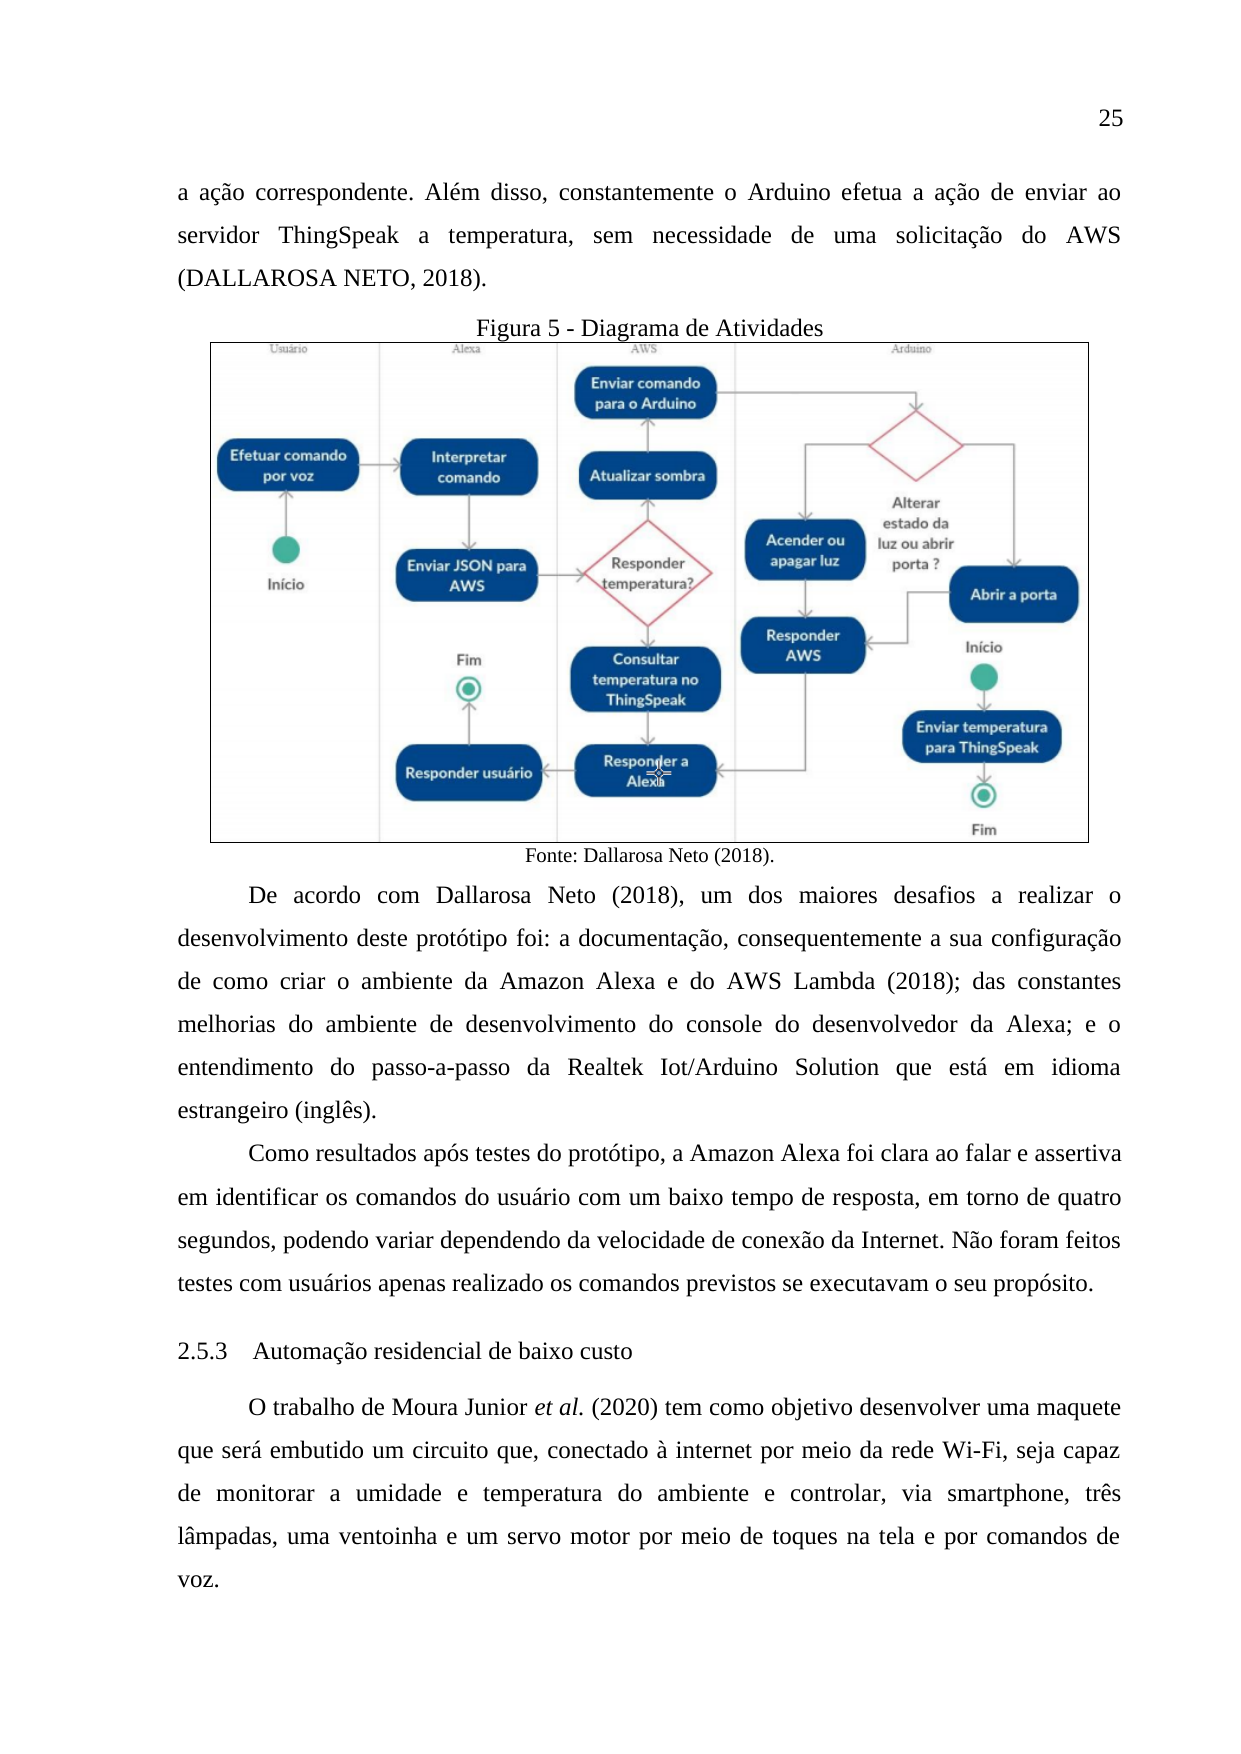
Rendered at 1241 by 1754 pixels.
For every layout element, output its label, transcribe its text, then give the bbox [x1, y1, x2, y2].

text Como resultados após testes do protótipo, a Amazon Alexa foi clara ao falar e assertiva em identificar os comandos do usuário com um baixo tempo de resposta, em torno de quatro segundos, podendo variar dependendo da velocidade de conexão da Internet. Não foram feitos testes com usuários apenas realizado os comandos previstos se executavam o seu propósito. [177, 1138, 1122, 1297]
text Fonte: Dallarosa Neto (2018). [177, 843, 1122, 867]
picture [211, 343, 1088, 842]
text O trabalho de Moura Junior et al. (2020) tem como objetivo desenvolver uma maquete que será embutido um circuito que, conectado à internet por meio da rede Wi-Fi, seja capaz de monitorar a umidade e temperatura do ambiente e controlar, via smartphone, três lâmpadas, uma ventoinha e um servo motor por meio de toques na tela e por comandos de voz. [177, 1392, 1122, 1593]
subtitle Automação residencial de baixo custo [177, 1336, 1122, 1365]
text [177, 177, 1122, 292]
text Figura - Diagrama de Atividades [177, 313, 1122, 342]
text De acordo com Dallarosa Neto (2018), um dos maiores desafios a realizar o desenvolvimento deste protótipo foi: a documentação, consequentemente a sua configuração de como criar o ambiente da Amazon Alexa e do AWS Lambda (2018); das constantes melhorias do ambiente de desenvolvimento do console do desenvolvedor da Alexa; e o entendimento do passo-a-passo da Realtek Iot/Arduino Solution que está em idioma estrangeiro (inglês). [177, 880, 1122, 1124]
